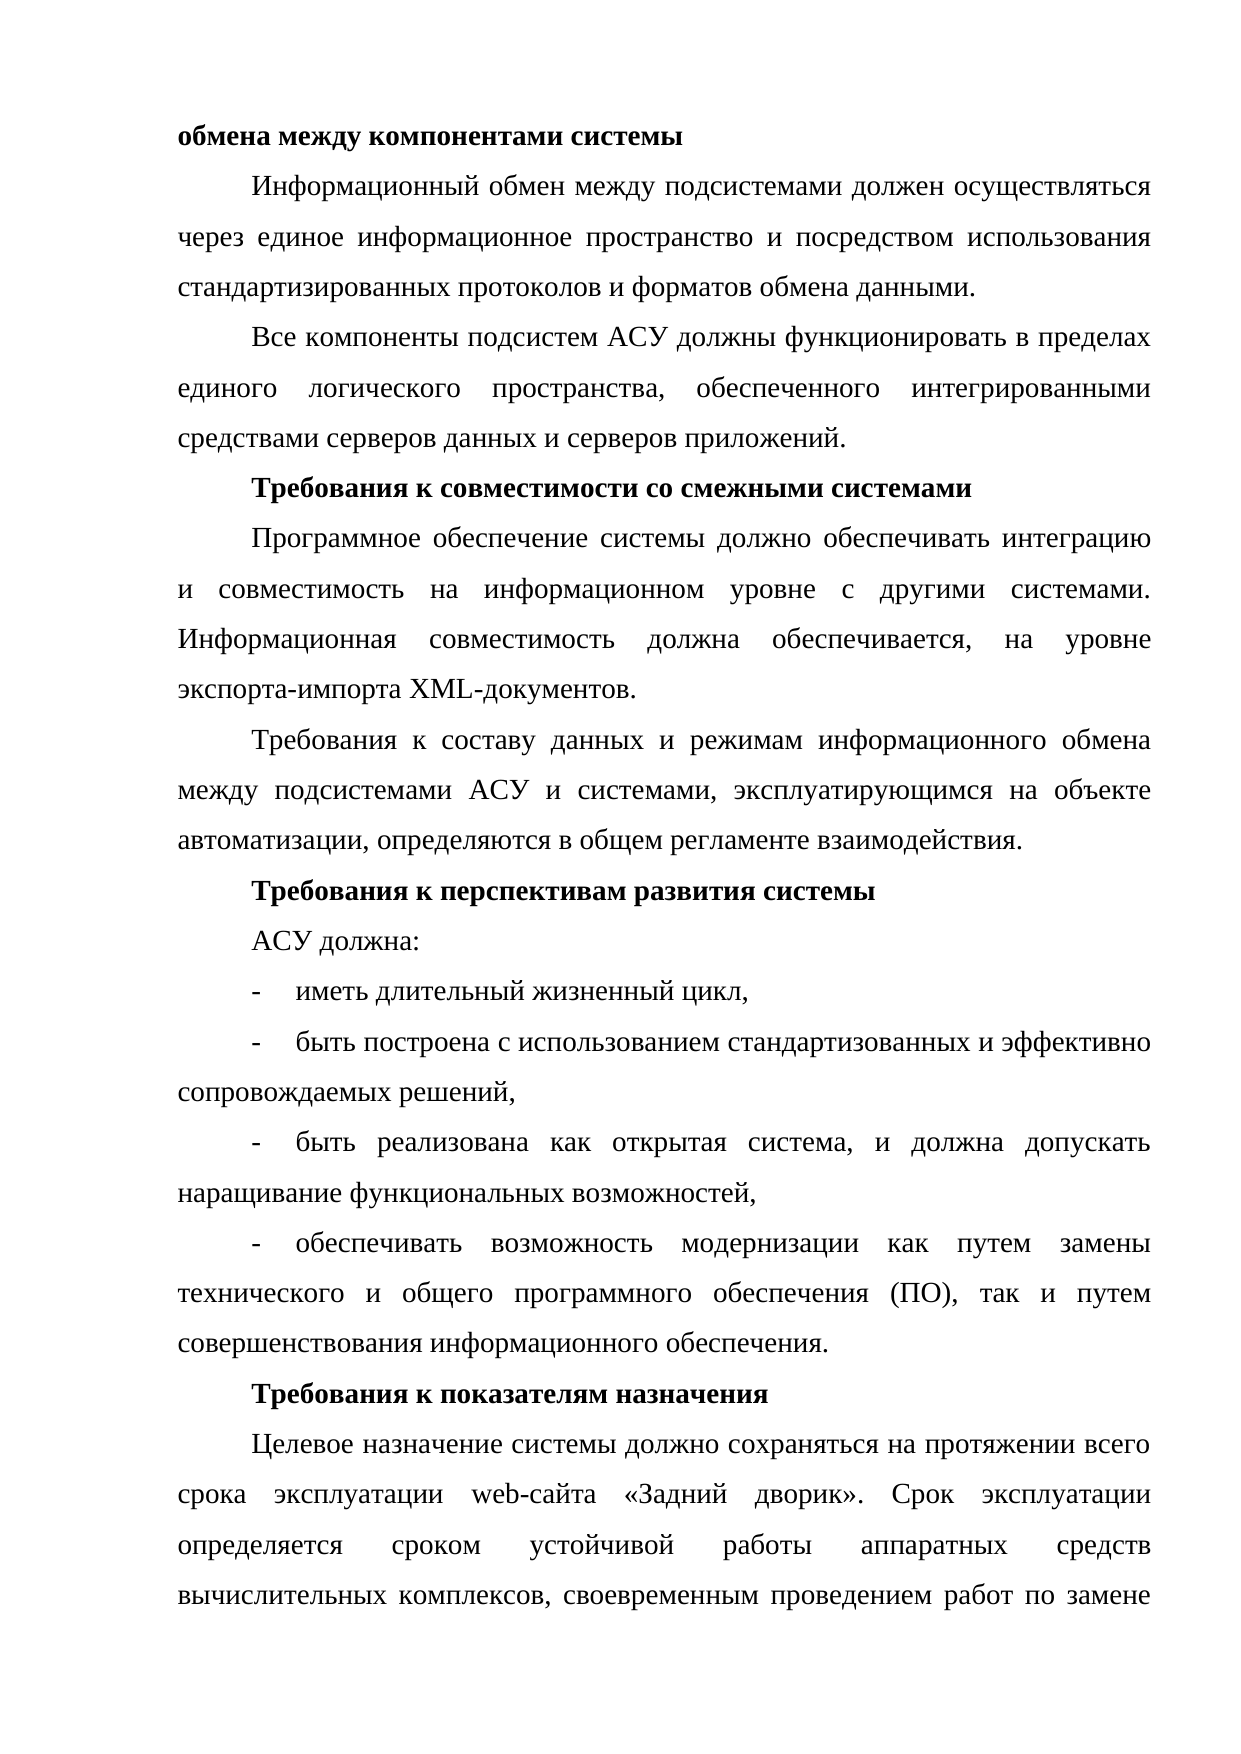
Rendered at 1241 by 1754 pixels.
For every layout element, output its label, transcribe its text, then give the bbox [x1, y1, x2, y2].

list Требования к совместимости со смежными системами [177, 470, 1152, 504]
list Информационный обмен между подсистемами должен осуществляться через единое информационное пространство и посредством использования стандартизированных протоколов и форматов обмена данными. [177, 168, 1152, 303]
list обеспечивать возможность модернизации как путем замены технического и общего программного обеспечения (ПО), так и путем совершенствования информационного обеспечения. [177, 1225, 1152, 1359]
list Программное обеспечение системы должно обеспечивать интеграцию и совместимость на информационном уровне с другими системами. Информационная совместимость должна обеспечивается, на уровне экспорта-импорта XML-документов. [177, 521, 1152, 705]
list иметь длительный жизненный цикл, [177, 973, 1152, 1007]
list быть реализована как открытая система, и должна допускать наращивание функциональных возможностей, [177, 1124, 1152, 1208]
list Требования к перспективам развития системы [177, 873, 1152, 906]
list АСУ должна: [177, 923, 1152, 957]
list быть построена с использованием стандартизованных и эффективно сопровождаемых решений, [177, 1024, 1152, 1108]
list Все компоненты подсистем АСУ должны функционировать в пределах единого логического пространства, обеспеченного интегрированными средствами серверов данных и серверов приложений. [177, 319, 1152, 453]
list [177, 118, 1152, 152]
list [177, 1426, 1152, 1611]
list Требования к составу данных и режимам информационного обмена между подсистемами АСУ и системами, эксплуатирующимся на объекте автоматизации, определяются в общем регламенте взаимодействия. [177, 722, 1152, 856]
list Требования к показателям назначения [177, 1376, 1152, 1409]
